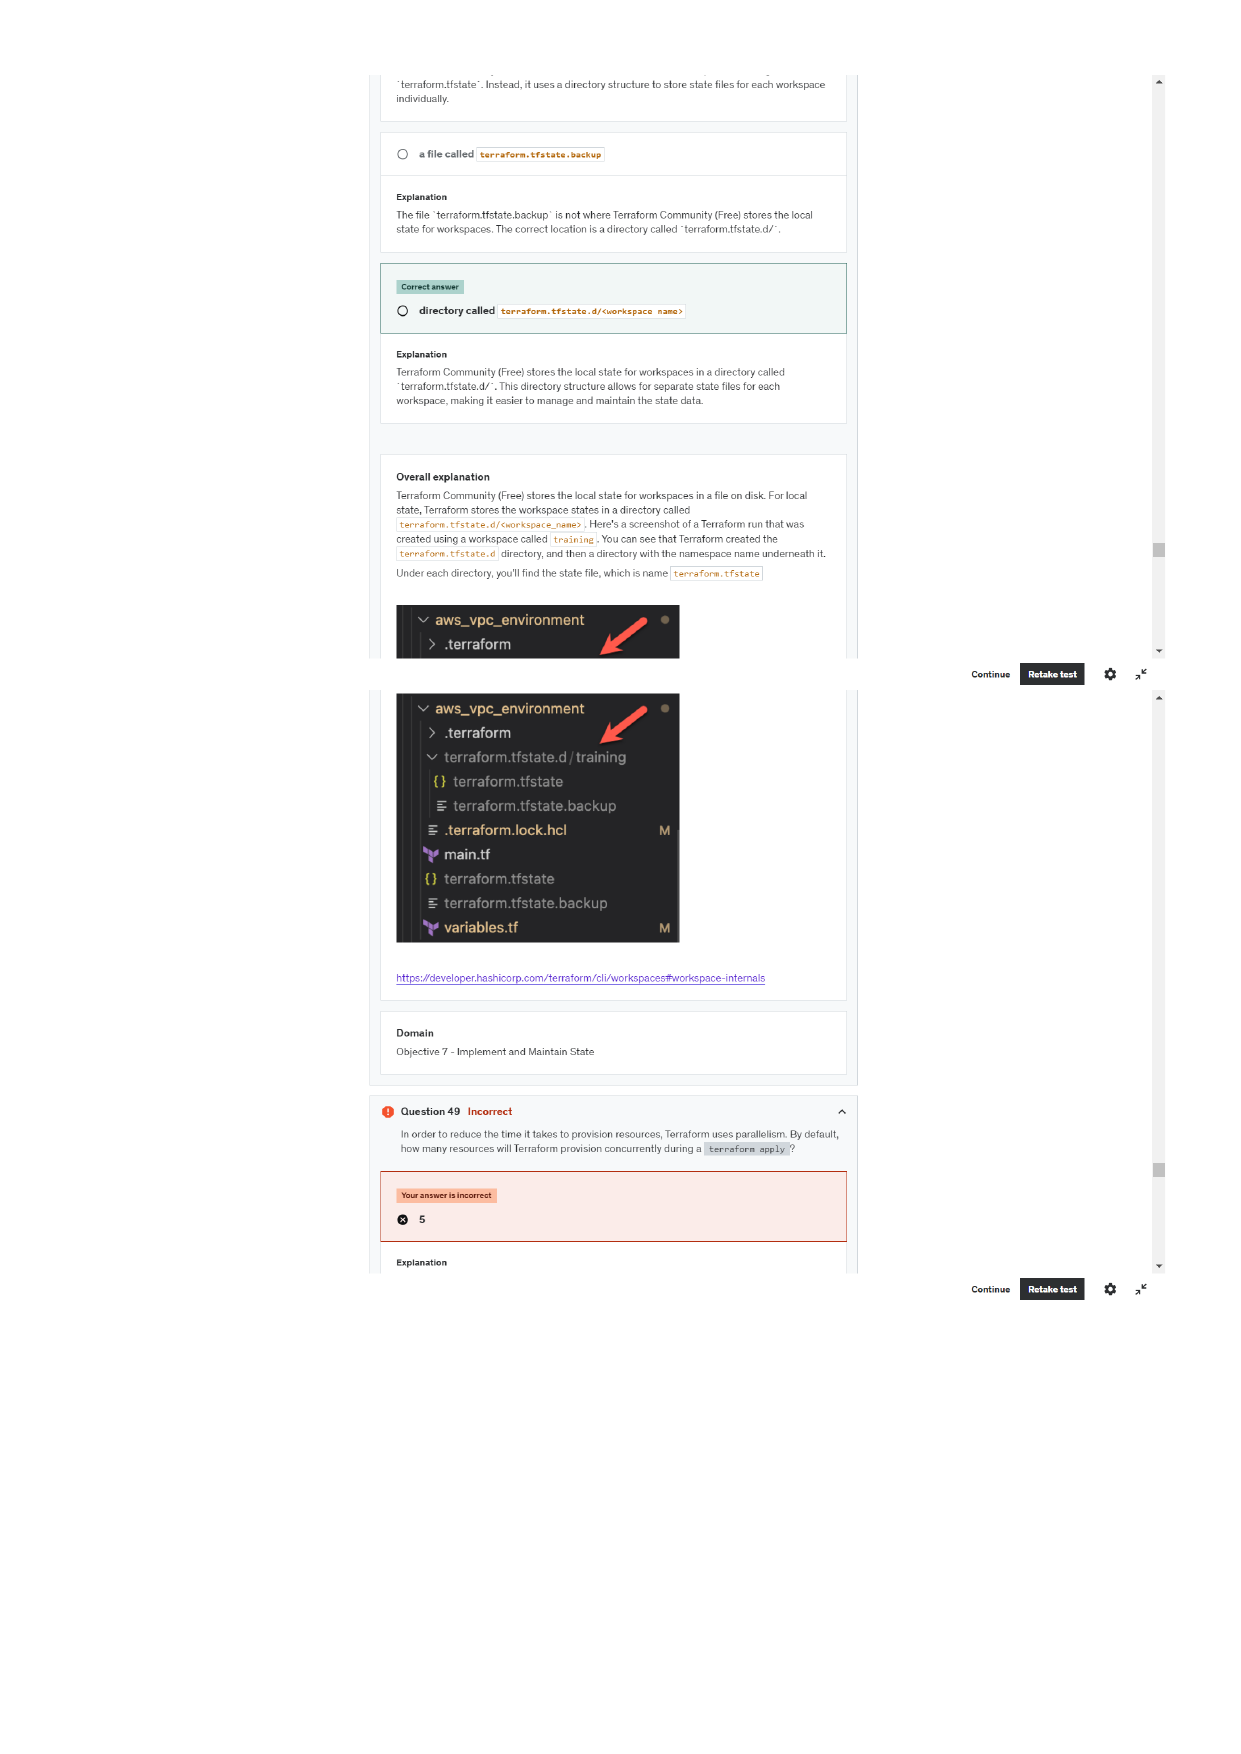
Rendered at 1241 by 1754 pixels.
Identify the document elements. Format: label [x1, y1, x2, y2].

picture [75, 690, 1166, 1304]
picture [75, 75, 1166, 689]
